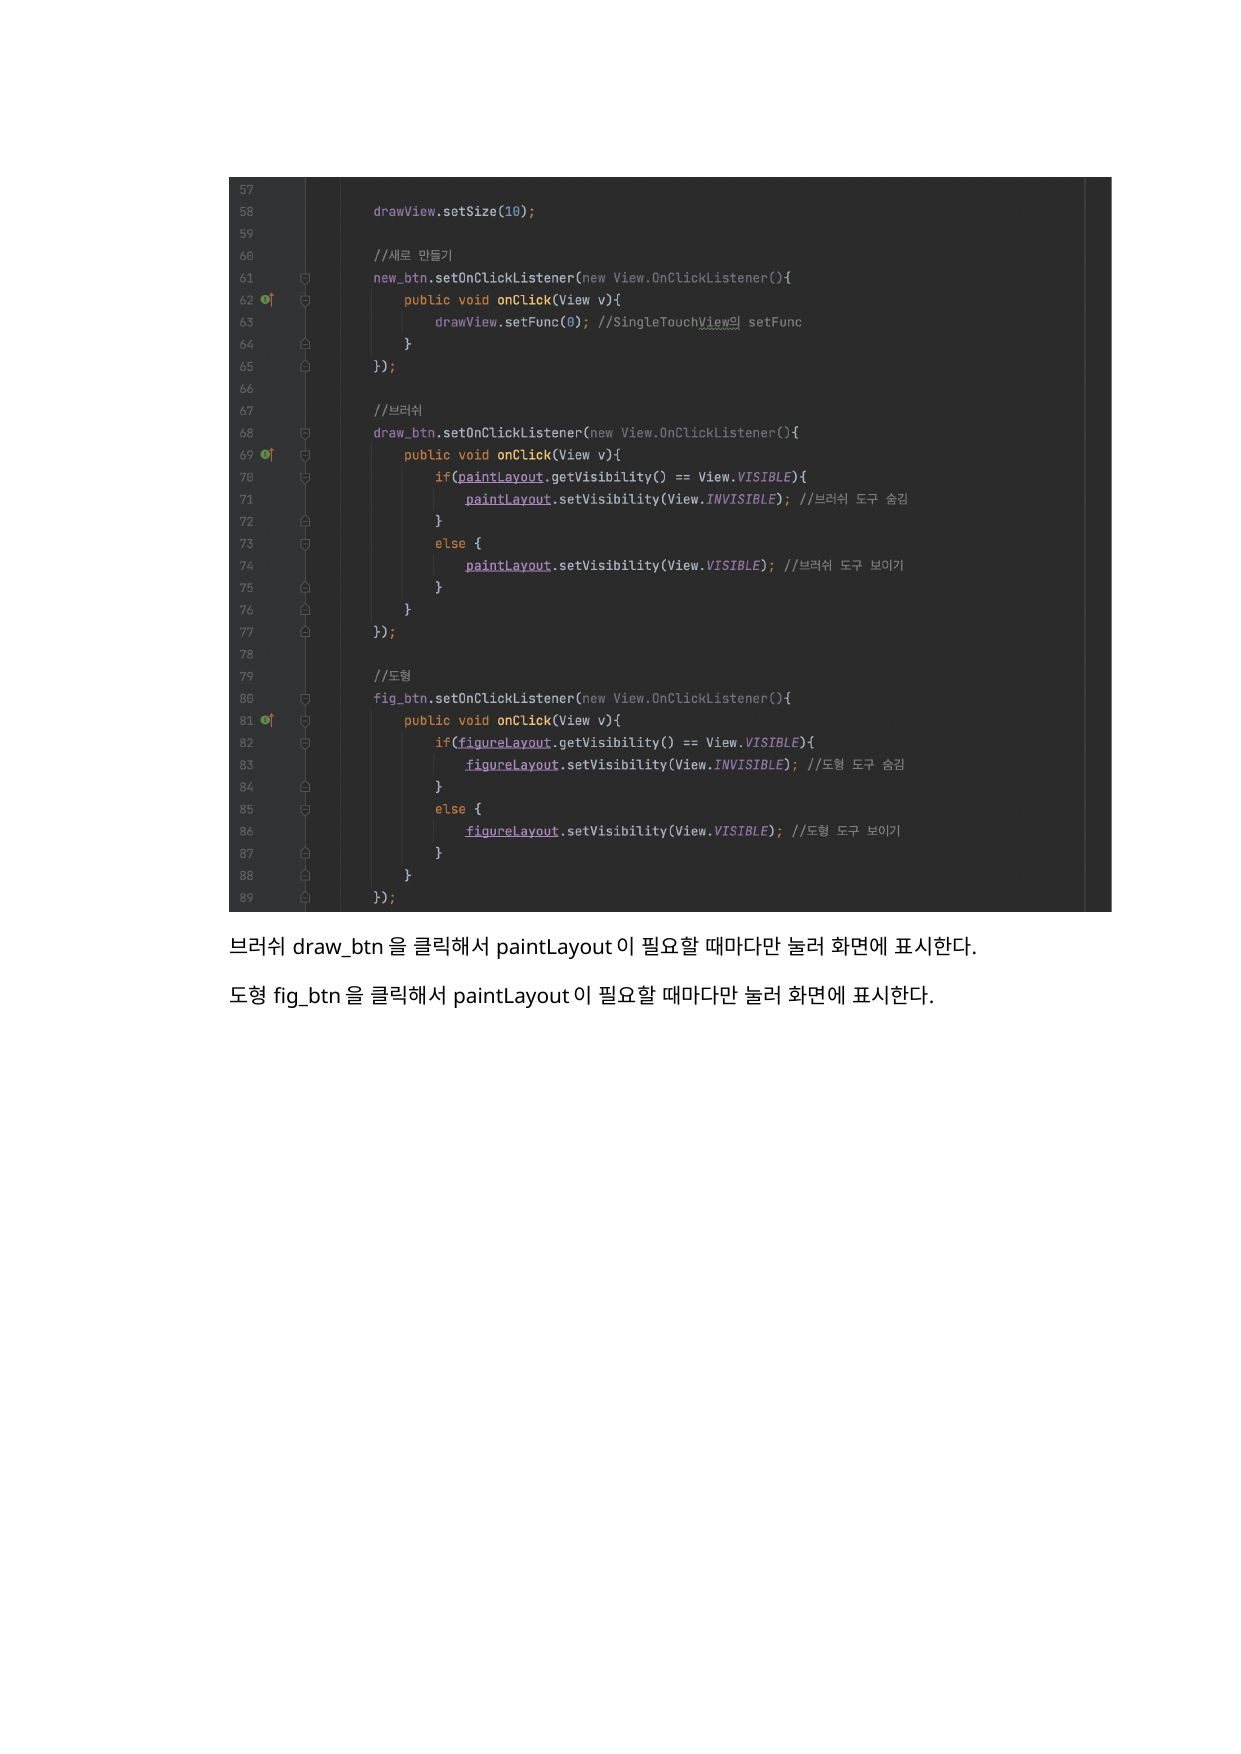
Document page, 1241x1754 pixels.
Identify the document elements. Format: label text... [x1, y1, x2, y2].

list 도형 fig_btn을 클릭해서 paintLayout이 필요할 때마다만 눌러 화면에 표시한다. [229, 980, 1090, 1010]
list 브러쉬 draw_btn을 클릭해서 paintLayout이 필요할 때마다만 눌러 화면에 표시한다. [229, 930, 1090, 961]
picture [229, 177, 1112, 912]
